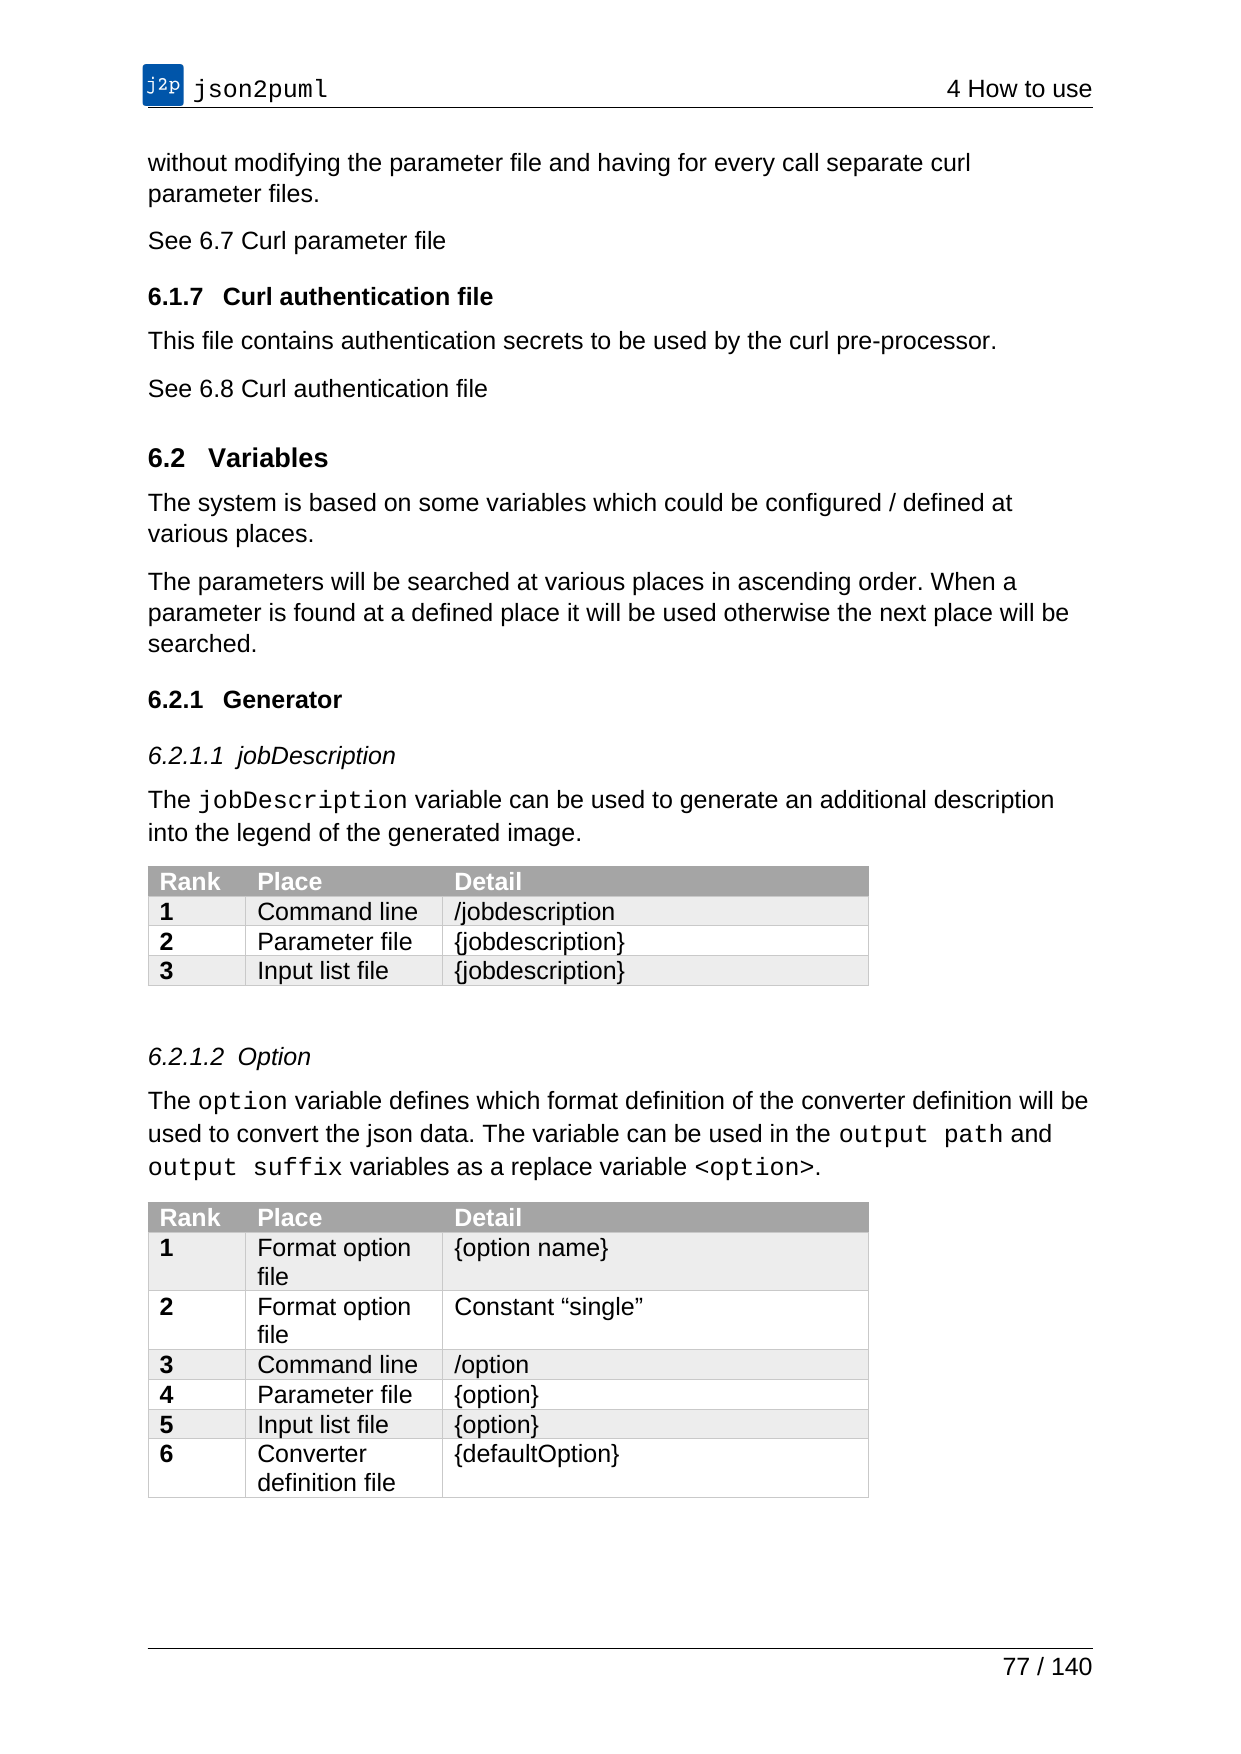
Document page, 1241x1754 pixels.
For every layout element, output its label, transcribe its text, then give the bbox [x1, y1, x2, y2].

table_cell Parameter file [246, 926, 442, 955]
subtitle Variables [148, 442, 1093, 473]
text See 6.8 Curl authentication file [148, 374, 1093, 402]
table_cell Constant “single” [443, 1291, 868, 1349]
table_cell Input list file [246, 1410, 442, 1438]
table_cell 3 [149, 1350, 245, 1379]
table_header Rank [149, 867, 245, 896]
table_header Place [246, 1203, 442, 1232]
text See 6.7 Curl parameter file [148, 226, 1093, 255]
table_cell Command line [246, 1350, 442, 1379]
subtitle Curl authentication file [148, 282, 1093, 311]
table_cell Parameter file [246, 1380, 442, 1408]
table_cell 2 [149, 1291, 245, 1349]
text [148, 148, 1093, 207]
subtitle Option [148, 1042, 1093, 1071]
text The parameters will be searched at various places in ascending order. When a parameter is found at a defined place it will be used otherwise the next place will be searched. [148, 567, 1093, 658]
table_header Rank [149, 1203, 245, 1232]
table_cell {option} [443, 1380, 868, 1408]
picture [142, 64, 184, 106]
table_cell 6 [149, 1439, 245, 1497]
subtitle jobDescription [148, 741, 1093, 770]
table_cell /jobdescription [443, 897, 868, 925]
text The option variable defines which format definition of the converter definition will be used to convert the json data. The variable can be used in the output path and output suffix variables as a replace variable <option>. [148, 1086, 1093, 1183]
table_cell Format option file [246, 1233, 442, 1290]
text This file contains authentication secrets to be used by the curl pre-processor. [148, 326, 1093, 355]
table_cell Input list file [246, 956, 442, 985]
table_cell Converter definition file [246, 1439, 442, 1497]
table_header Detail [443, 1203, 868, 1232]
table_cell 5 [149, 1410, 245, 1438]
table_cell {jobdescription} [443, 926, 868, 955]
table_cell 3 [149, 956, 245, 985]
table_cell {jobdescription} [443, 956, 868, 985]
table_cell {option name} [443, 1233, 868, 1290]
table_header Place [246, 867, 442, 896]
table_cell Format option file [246, 1291, 442, 1349]
table_header Detail [443, 867, 868, 896]
text The jobDescription variable can be used to generate an additional description into the legend of the generated image. [148, 785, 1093, 847]
table_cell /option [443, 1350, 868, 1379]
table_cell Command line [246, 897, 442, 925]
subtitle Generator [148, 685, 1093, 714]
table_cell {defaultOption} [443, 1439, 868, 1497]
table_cell 1 [149, 1233, 245, 1290]
table_cell {option} [443, 1410, 868, 1438]
table_cell 2 [149, 926, 245, 955]
table_cell 4 [149, 1380, 245, 1408]
table_cell 1 [149, 897, 245, 925]
text The system is based on some variables which could be configured / defined at various places. [148, 488, 1093, 548]
